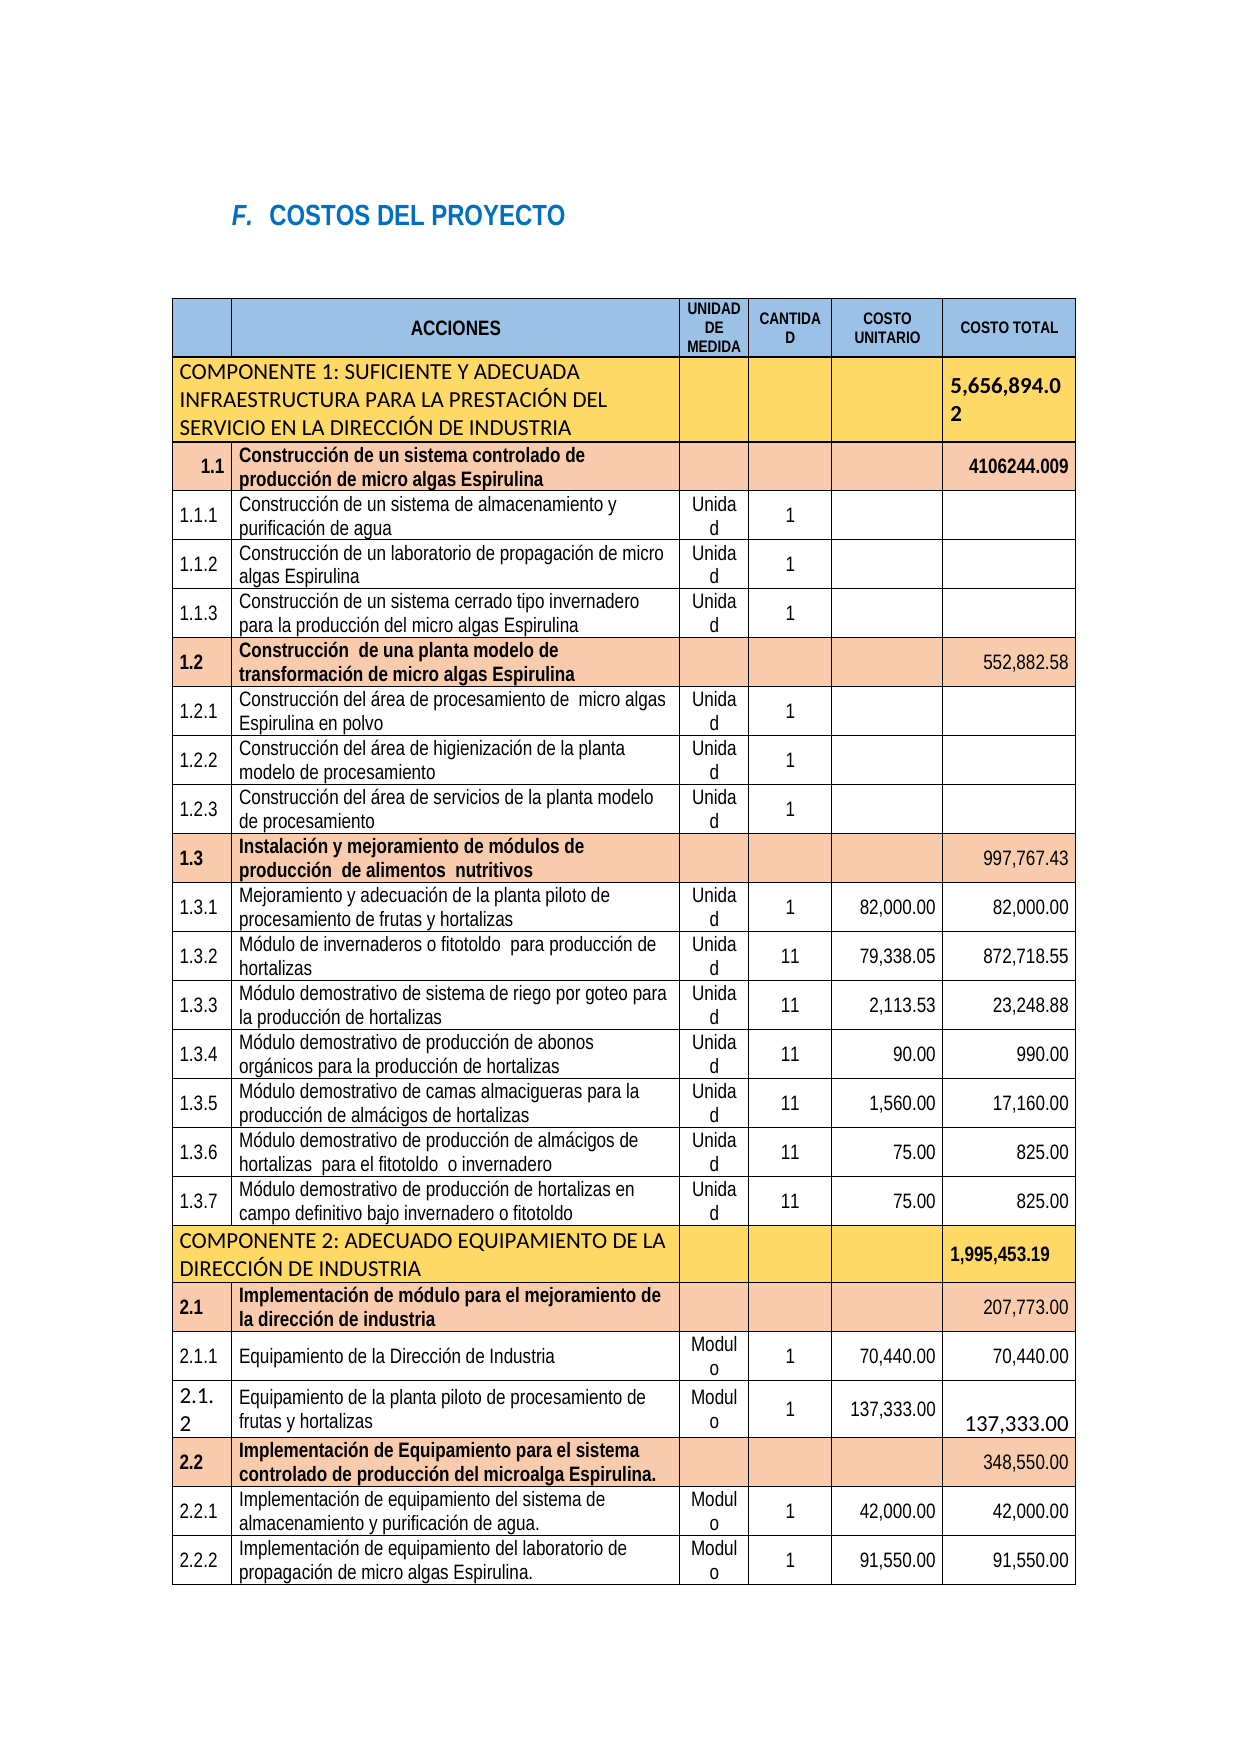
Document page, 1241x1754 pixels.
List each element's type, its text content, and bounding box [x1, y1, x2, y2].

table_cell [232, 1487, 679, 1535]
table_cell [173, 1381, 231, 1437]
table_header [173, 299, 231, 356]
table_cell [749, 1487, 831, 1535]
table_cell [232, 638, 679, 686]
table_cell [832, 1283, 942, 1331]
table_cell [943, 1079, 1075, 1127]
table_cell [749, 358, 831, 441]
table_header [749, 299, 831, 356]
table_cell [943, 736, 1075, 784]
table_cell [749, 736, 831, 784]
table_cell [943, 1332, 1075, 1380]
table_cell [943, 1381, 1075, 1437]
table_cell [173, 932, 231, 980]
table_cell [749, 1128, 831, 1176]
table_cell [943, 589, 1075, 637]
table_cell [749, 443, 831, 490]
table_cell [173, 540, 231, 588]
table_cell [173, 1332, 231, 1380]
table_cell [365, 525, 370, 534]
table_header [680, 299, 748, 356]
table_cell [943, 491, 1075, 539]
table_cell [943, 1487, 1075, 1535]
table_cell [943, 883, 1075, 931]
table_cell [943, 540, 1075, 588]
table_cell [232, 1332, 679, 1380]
list COSTOS DEL PROYECTO [232, 198, 1078, 231]
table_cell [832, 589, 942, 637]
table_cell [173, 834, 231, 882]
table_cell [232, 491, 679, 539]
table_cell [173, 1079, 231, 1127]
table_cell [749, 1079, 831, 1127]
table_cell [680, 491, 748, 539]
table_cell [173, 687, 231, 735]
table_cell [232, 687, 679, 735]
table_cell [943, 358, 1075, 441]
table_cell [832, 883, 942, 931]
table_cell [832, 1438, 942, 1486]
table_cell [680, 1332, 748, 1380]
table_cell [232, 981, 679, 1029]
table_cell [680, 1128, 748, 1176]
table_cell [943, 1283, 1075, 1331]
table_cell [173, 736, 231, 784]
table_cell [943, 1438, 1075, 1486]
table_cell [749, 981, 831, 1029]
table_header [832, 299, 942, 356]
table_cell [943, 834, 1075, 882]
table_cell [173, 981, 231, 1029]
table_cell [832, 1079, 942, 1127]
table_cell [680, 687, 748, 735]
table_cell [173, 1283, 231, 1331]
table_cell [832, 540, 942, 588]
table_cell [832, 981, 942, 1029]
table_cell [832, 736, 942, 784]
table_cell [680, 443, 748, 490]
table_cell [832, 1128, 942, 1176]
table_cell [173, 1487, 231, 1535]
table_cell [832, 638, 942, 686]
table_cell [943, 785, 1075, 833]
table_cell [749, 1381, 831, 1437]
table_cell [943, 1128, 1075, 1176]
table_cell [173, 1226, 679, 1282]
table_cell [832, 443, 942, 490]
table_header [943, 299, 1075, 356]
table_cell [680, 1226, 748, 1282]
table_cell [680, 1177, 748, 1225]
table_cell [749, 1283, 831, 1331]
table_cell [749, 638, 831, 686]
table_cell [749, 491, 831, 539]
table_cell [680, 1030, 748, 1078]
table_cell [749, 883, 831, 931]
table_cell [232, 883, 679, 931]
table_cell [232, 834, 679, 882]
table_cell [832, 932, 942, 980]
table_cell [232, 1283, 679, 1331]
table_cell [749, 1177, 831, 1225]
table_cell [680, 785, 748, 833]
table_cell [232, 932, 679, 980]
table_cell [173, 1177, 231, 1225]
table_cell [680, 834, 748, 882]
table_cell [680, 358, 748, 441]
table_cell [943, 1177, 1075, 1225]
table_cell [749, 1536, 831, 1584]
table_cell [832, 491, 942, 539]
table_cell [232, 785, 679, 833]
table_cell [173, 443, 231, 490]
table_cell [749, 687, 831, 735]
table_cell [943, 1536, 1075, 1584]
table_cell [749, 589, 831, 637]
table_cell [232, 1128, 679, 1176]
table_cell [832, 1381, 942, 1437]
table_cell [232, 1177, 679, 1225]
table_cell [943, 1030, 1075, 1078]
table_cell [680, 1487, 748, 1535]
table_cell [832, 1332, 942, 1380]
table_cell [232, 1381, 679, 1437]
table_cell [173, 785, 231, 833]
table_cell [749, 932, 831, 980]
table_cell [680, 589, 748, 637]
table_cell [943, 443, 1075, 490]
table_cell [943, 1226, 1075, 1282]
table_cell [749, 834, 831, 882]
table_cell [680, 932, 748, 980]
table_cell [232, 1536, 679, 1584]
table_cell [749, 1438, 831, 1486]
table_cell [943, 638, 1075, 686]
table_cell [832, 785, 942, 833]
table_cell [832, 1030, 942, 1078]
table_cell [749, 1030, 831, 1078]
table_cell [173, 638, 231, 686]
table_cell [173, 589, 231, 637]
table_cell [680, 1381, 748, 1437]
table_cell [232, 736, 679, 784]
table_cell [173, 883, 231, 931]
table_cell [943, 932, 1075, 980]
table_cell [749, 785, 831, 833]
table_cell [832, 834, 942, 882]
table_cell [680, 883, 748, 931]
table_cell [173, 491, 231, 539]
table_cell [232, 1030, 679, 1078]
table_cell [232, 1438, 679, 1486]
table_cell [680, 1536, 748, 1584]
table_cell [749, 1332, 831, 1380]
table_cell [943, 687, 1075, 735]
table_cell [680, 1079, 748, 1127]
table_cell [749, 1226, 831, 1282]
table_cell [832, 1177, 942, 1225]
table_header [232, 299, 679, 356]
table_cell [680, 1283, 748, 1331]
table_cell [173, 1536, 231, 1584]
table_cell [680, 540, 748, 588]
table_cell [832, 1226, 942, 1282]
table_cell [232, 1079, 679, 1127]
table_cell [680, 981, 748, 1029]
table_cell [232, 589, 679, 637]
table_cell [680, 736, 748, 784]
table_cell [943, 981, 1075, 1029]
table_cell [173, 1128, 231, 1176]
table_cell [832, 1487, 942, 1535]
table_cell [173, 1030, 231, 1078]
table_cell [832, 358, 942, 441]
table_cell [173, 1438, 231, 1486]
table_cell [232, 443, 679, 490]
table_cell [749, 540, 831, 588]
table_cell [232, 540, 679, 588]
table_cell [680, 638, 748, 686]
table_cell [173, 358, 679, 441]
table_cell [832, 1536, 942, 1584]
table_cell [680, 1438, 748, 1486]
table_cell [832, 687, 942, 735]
